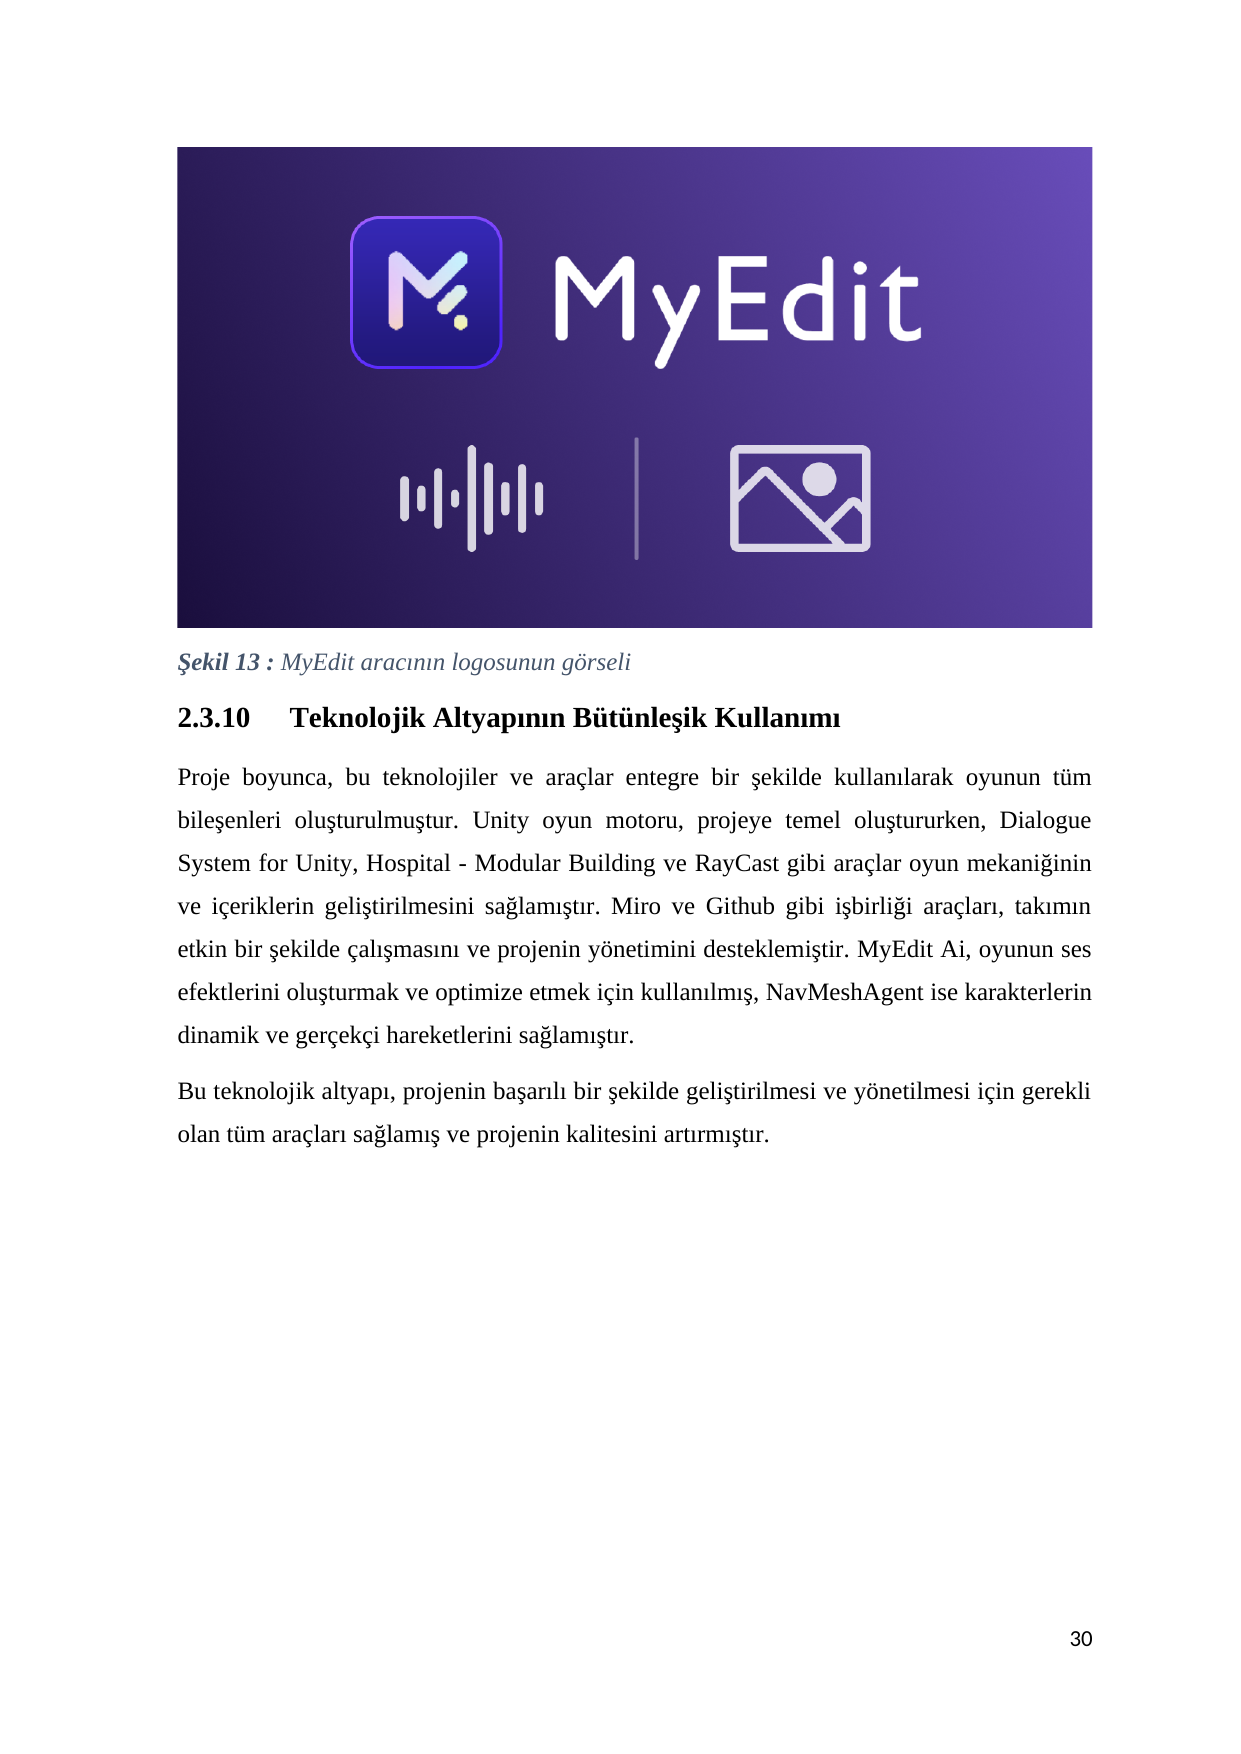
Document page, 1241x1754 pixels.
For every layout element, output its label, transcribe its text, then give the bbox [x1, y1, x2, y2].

text Bu teknolojik altyapı, projenin başarılı bir şekilde geliştirilmesi ve yönetilmesi için gerekli olan tüm araçları sağlamış ve projenin kalitesini artırmıştır. [177, 1076, 1092, 1148]
picture [177, 147, 1093, 628]
text Şekil 13 : MyEdit aracının logosunun görseli [177, 647, 1092, 676]
text Proje boyunca, bu teknolojiler ve araçlar entegre bir şekilde kullanılarak oyunun tüm bileşenleri oluşturulmuştur. Unity oyun motoru, projeye temel oluştururken, Dialogue System for Unity, Hospital - Modular Building ve RayCast gibi araçlar oyun mekaniğinin ve içeriklerin geliştirilmesini sağlamıştır. Miro ve Github gibi işbirliği araçları, takımın etkin bir şekilde çalışmasını ve projenin yönetimini desteklemiştir. MyEdit Ai, oyunun ses efektlerini oluşturmak ve optimize etmek için kullanılmış, NavMeshAgent ise karakterlerin dinamik ve gerçekçi hareketlerini sağlamıştır. [177, 762, 1092, 1049]
subtitle Teknolojik Altyapının Bütünleşik Kullanımı [177, 701, 1092, 734]
